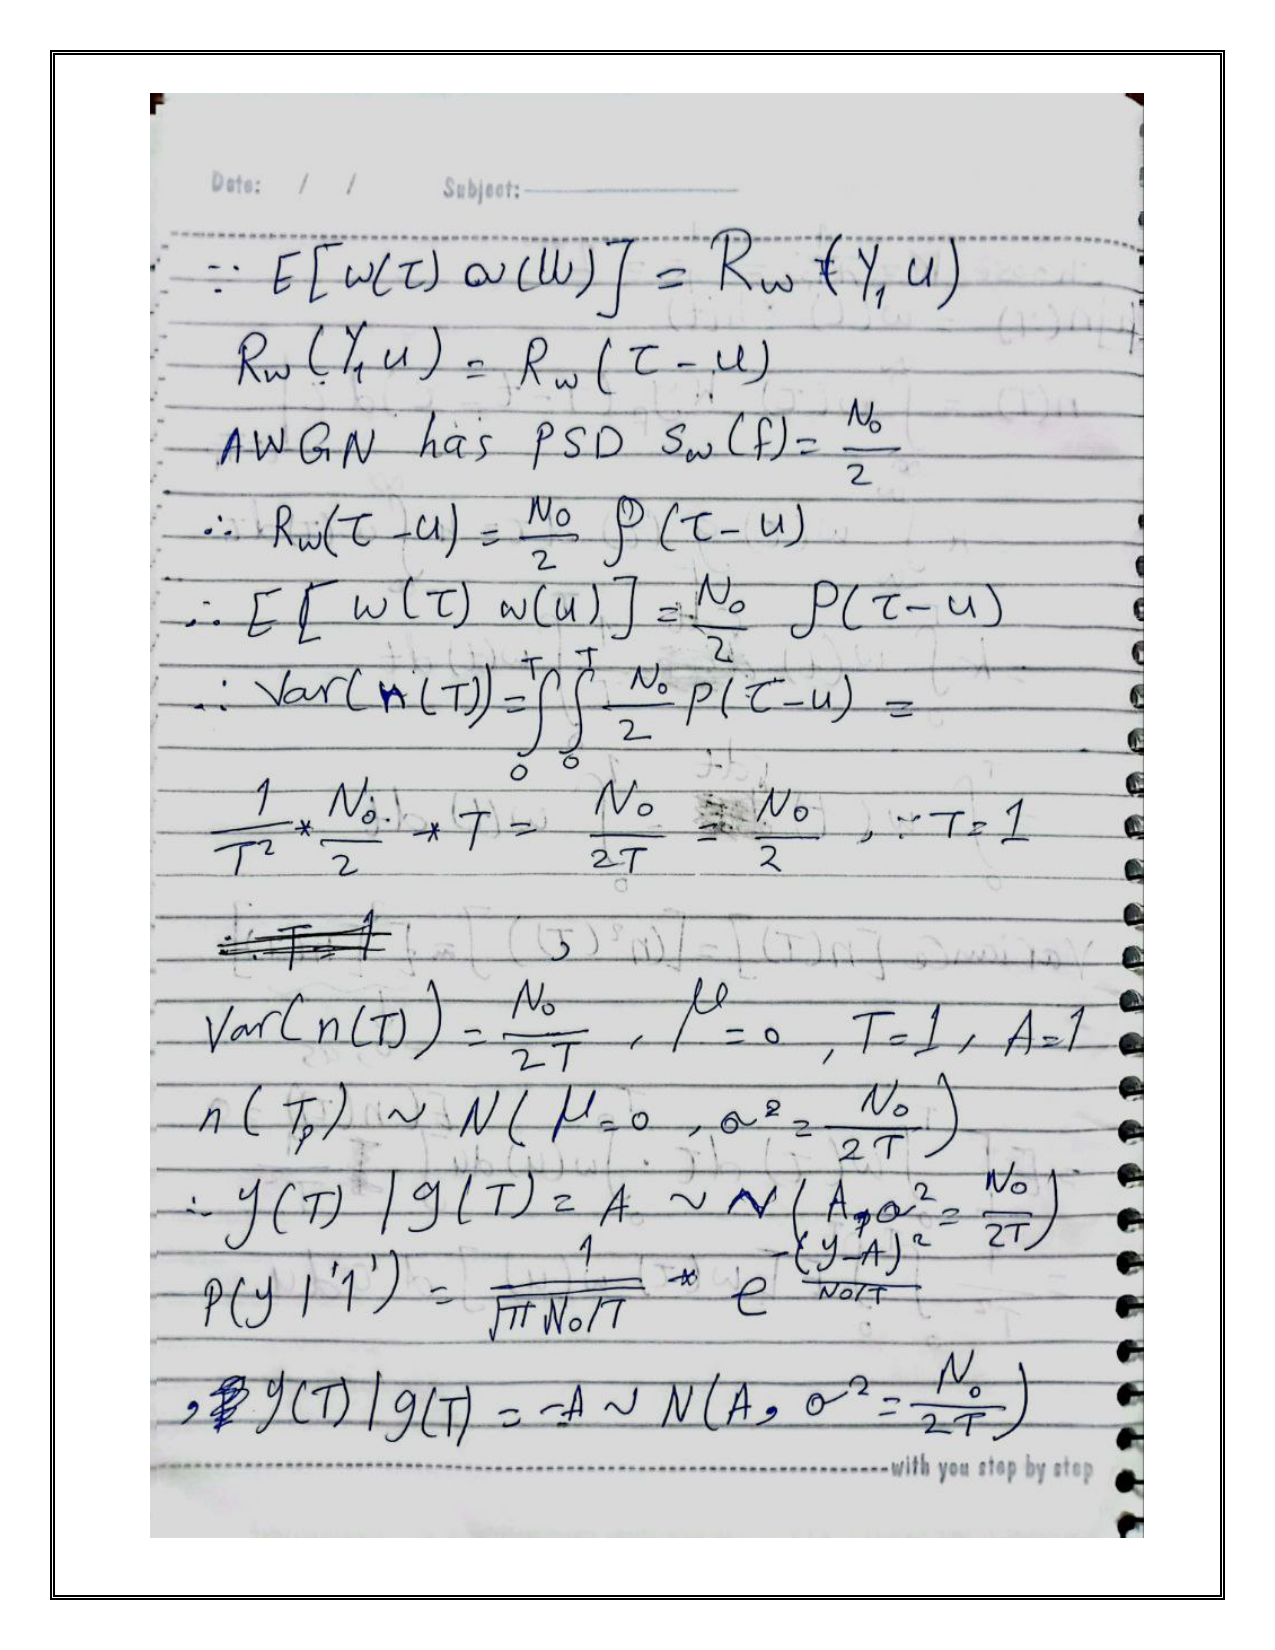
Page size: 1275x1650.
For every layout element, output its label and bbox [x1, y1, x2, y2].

picture [150, 93, 1144, 1538]
